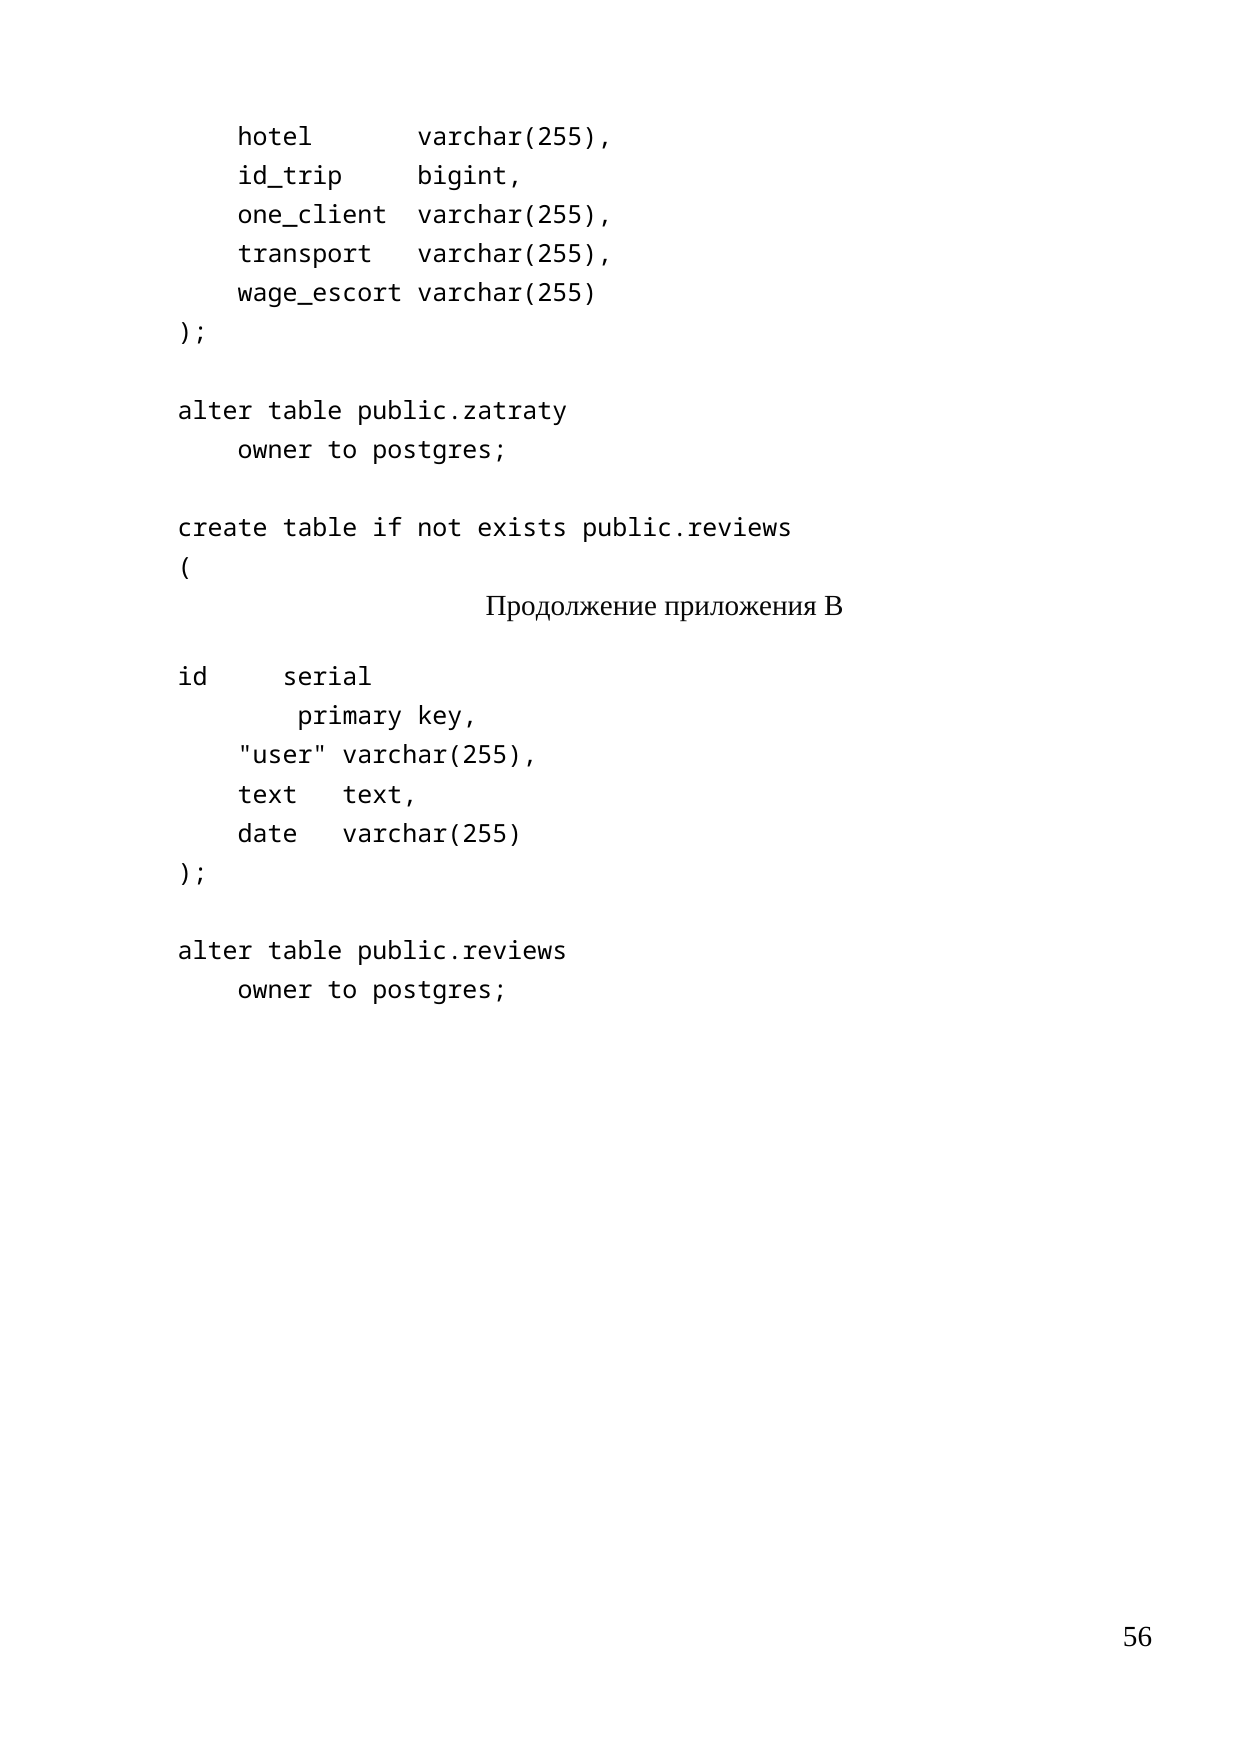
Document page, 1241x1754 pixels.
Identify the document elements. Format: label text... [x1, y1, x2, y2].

text primary key, [177, 698, 1152, 732]
text "user" varchar(255), [177, 737, 1152, 771]
text ); [177, 314, 1152, 348]
text ( [177, 549, 1152, 583]
text date varchar(255) [177, 816, 1152, 849]
text ); [177, 855, 1152, 889]
text one_client varchar(255), [177, 196, 1152, 231]
text owner to postgres; [177, 972, 1152, 1006]
text id serial [177, 659, 1152, 693]
text create table if not exists public.reviews [177, 510, 1152, 544]
text owner to postgres; [177, 431, 1152, 466]
text hotel varchar(255), [177, 118, 1152, 152]
text alter table public.zatraty [177, 392, 1152, 426]
text id_trip bigint, [177, 157, 1152, 191]
text transport varchar(255), [177, 236, 1152, 270]
text text text, [177, 776, 1152, 810]
text Продолжение приложения В [177, 588, 1152, 622]
text alter table public.reviews [177, 933, 1152, 967]
text wage_escort varchar(255) [177, 275, 1152, 309]
